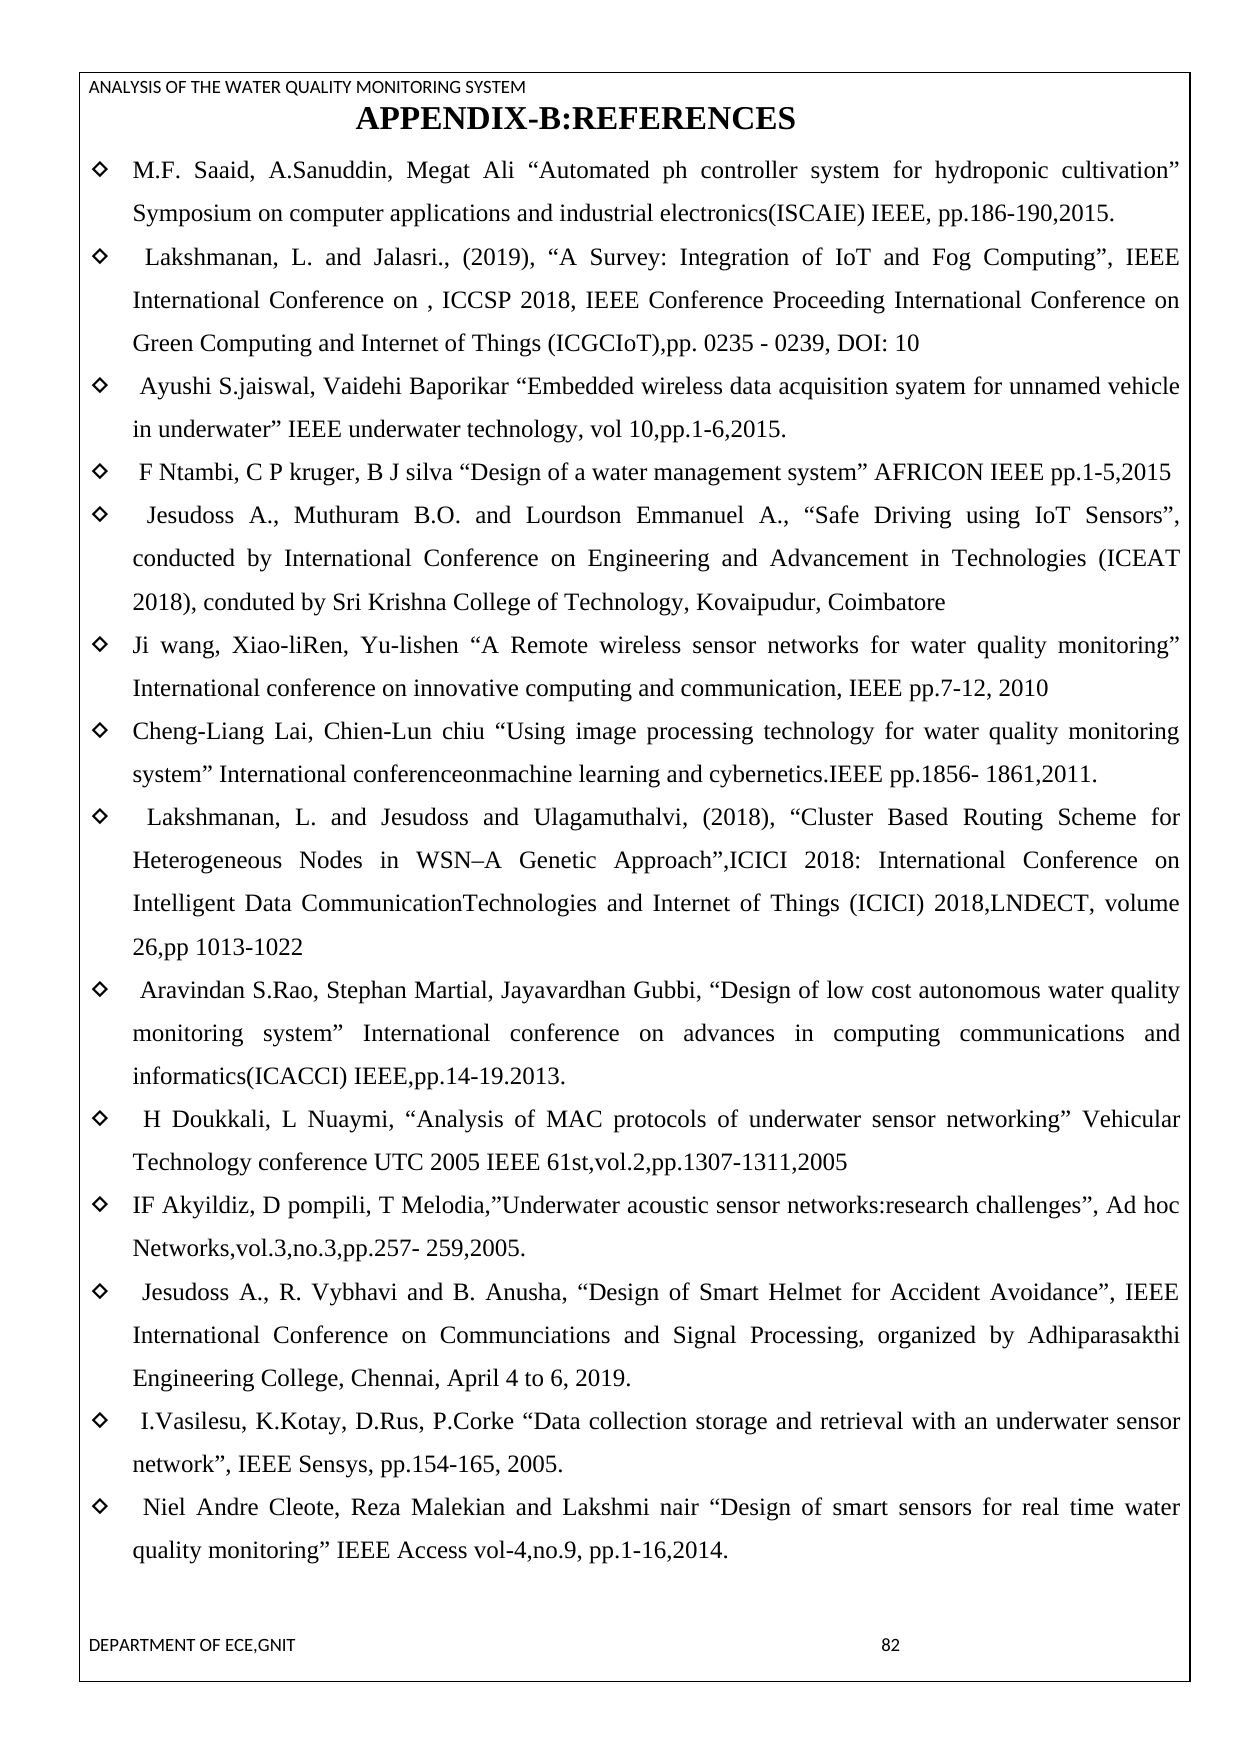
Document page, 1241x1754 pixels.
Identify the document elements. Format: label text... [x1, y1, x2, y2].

list IF Akyildiz, D pompili, T Melodia,”Underwater acoustic sensor networks:research challenges”, Ad hoc Networks,vol.3,no.3,pp.257- 259,2005. [88, 1190, 1181, 1262]
list Lakshmanan, L. and Jesudoss and Ulagamuthalvi, (2018), “Cluster Based Routing Scheme for Heterogeneous Nodes in WSN–A Genetic Approach”,ICICI 2018: International Conference on Intelligent Data CommunicationTechnologies and Internet of Things (ICICI) 2018,LNDECT, volume 26,pp 1013-1022 [88, 802, 1181, 960]
list Ayushi S.jaiswal, Vaidehi Baporikar “Embedded wireless data acquisition syatem for unnamed vehicle in underwater” IEEE underwater technology, vol 10,pp.1-6,2015. [88, 371, 1181, 443]
list Lakshmanan, L. and Jalasri., (2019), “A Survey: Integration of IoT and Fog Computing”, IEEE International Conference on , ICCSP 2018, IEEE Conference Proceeding International Conference on Green Computing and Internet of Things (ICGCIoT),pp. 0235 - 0239, DOI: 10 [88, 242, 1181, 357]
list M.F. Saaid, A.Sanuddin, Megat Ali “Automated ph controller system for hydroponic cultivation” Symposium on computer applications and industrial electronics(ISCAIE) IEEE, pp.186-190,2015. [88, 155, 1181, 227]
list APPENDIX-B:REFERENCES [88, 98, 1181, 136]
list Jesudoss A., R. Vybhavi and B. Anusha, “Design of Smart Helmet for Accident Avoidance”, IEEE International Conference on Communciations and Signal Processing, organized by Adhiparasakthi Engineering College, Chennai, April 4 to 6, 2019. [88, 1277, 1181, 1392]
list Cheng-Liang Lai, Chien-Lun chiu “Using image processing technology for water quality monitoring system” International conferenceonmachine learning and cybernetics.IEEE pp.1856- 1861,2011. [88, 716, 1181, 788]
list Aravindan S.Rao, Stephan Martial, Jayavardhan Gubbi, “Design of low cost autonomous water quality monitoring system” International conference on advances in computing communications and informatics(ICACCI) IEEE,pp.14-19.2013. [88, 975, 1181, 1090]
list Niel Andre Cleote, Reza Malekian and Lakshmi nair “Design of smart sensors for real time water quality monitoring” IEEE Access vol-4,no.9, pp.1-16,2014. [88, 1492, 1181, 1564]
list Jesudoss A., Muthuram B.O. and Lourdson Emmanuel A., “Safe Driving using IoT Sensors”, conducted by International Conference on Engineering and Advancement in Technologies (ICEAT 2018), conduted by Sri Krishna College of Technology, Kovaipudur, Coimbatore [88, 500, 1181, 615]
list F Ntambi, C P kruger, B J silva “Design of a water management system” AFRICON IEEE pp.1-5,2015 [88, 457, 1181, 486]
list Ji wang, Xiao-liRen, Yu-lishen “A Remote wireless sensor networks for water quality monitoring” International conference on innovative computing and communication, IEEE pp.7-12, 2010 [88, 630, 1181, 702]
list I.Vasilesu, K.Kotay, D.Rus, P.Corke “Data collection storage and retrieval with an underwater sensor network”, IEEE Sensys, pp.154-165, 2005. [88, 1406, 1181, 1478]
list H Doukkali, L Nuaymi, “Analysis of MAC protocols of underwater sensor networking” Vehicular Technology conference UTC 2005 IEEE 61st,vol.2,pp.1307-1311,2005 [88, 1104, 1181, 1176]
